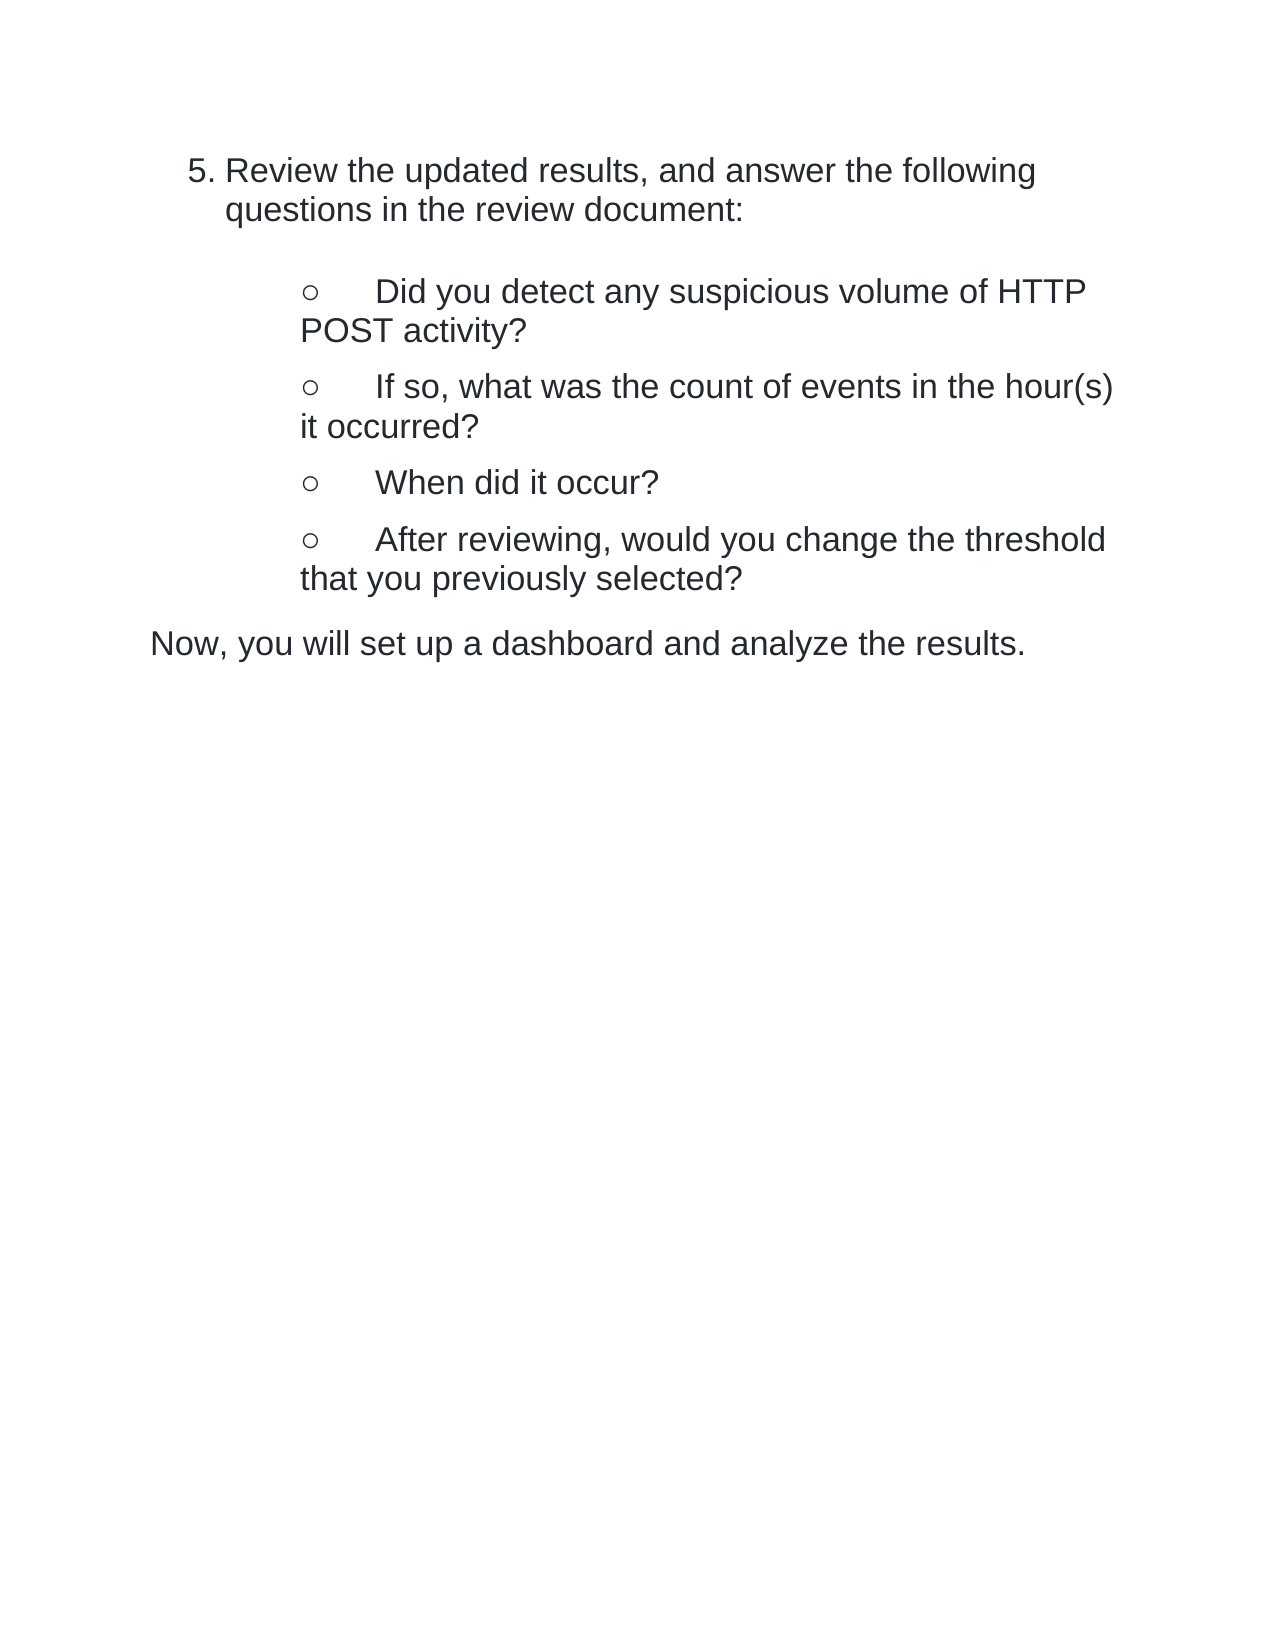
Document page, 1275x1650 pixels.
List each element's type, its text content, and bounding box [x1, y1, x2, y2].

text Now, you will set up a dashboard and analyze the results. [150, 623, 1125, 662]
text ○ When did it occur? [300, 462, 1125, 502]
text ○ If so, what was the count of events in the hour(s) it occurred? [300, 367, 1125, 446]
list Review the updated results, and answer the following questions in the review document: [187, 150, 1125, 229]
text ○ After reviewing, would you change the threshold that you previously selected? [300, 519, 1125, 598]
text ○ Did you detect any suspicious volume of HTTP POST activity? [300, 271, 1125, 350]
